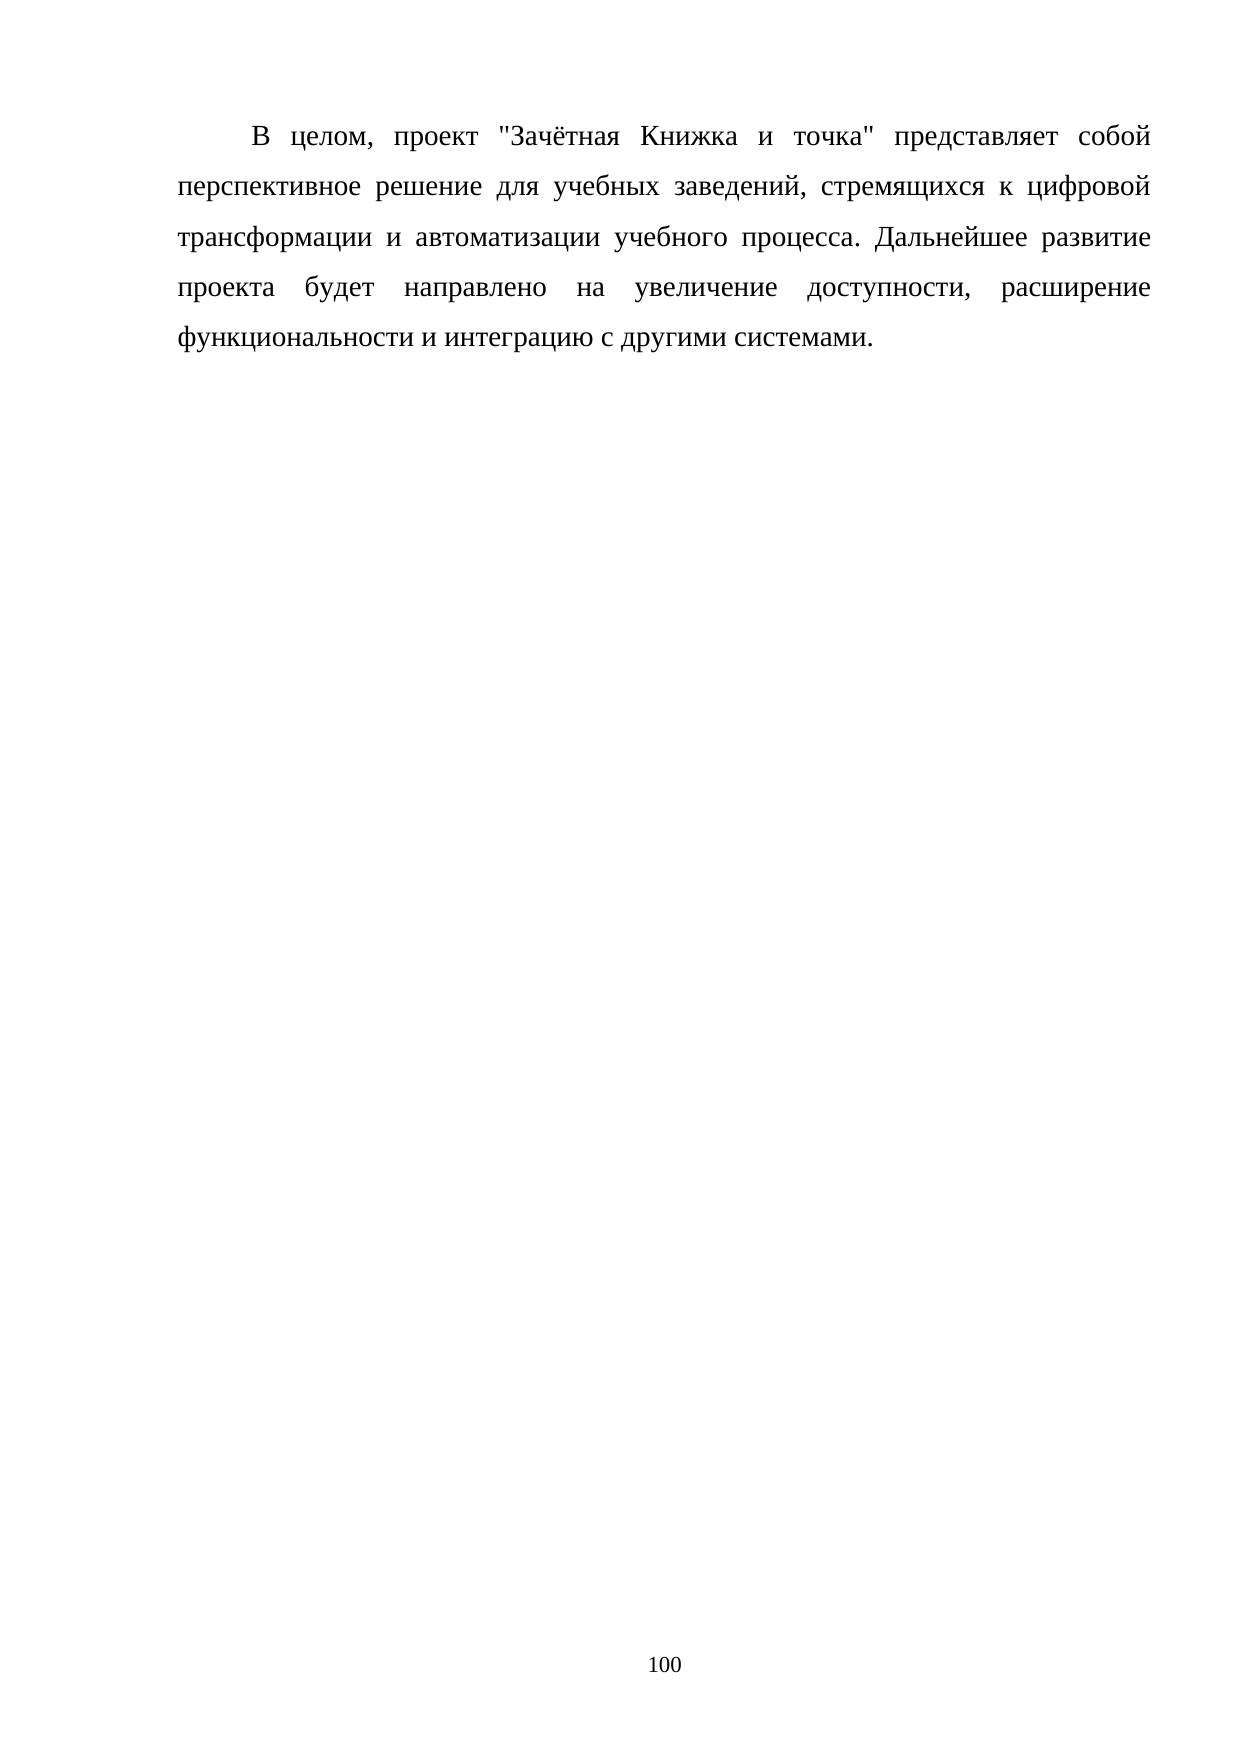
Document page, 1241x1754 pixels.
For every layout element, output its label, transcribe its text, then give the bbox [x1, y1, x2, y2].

text В целом, проект "Зачётная Книжка и точка" представляет собой перспективное решение для учебных заведений, стремящихся к цифровой трансформации и автоматизации учебного процесса. Дальнейшее развитие проекта будет направлено на увеличение доступности, расширение функциональности и интеграцию с другими системами. [177, 118, 1152, 353]
